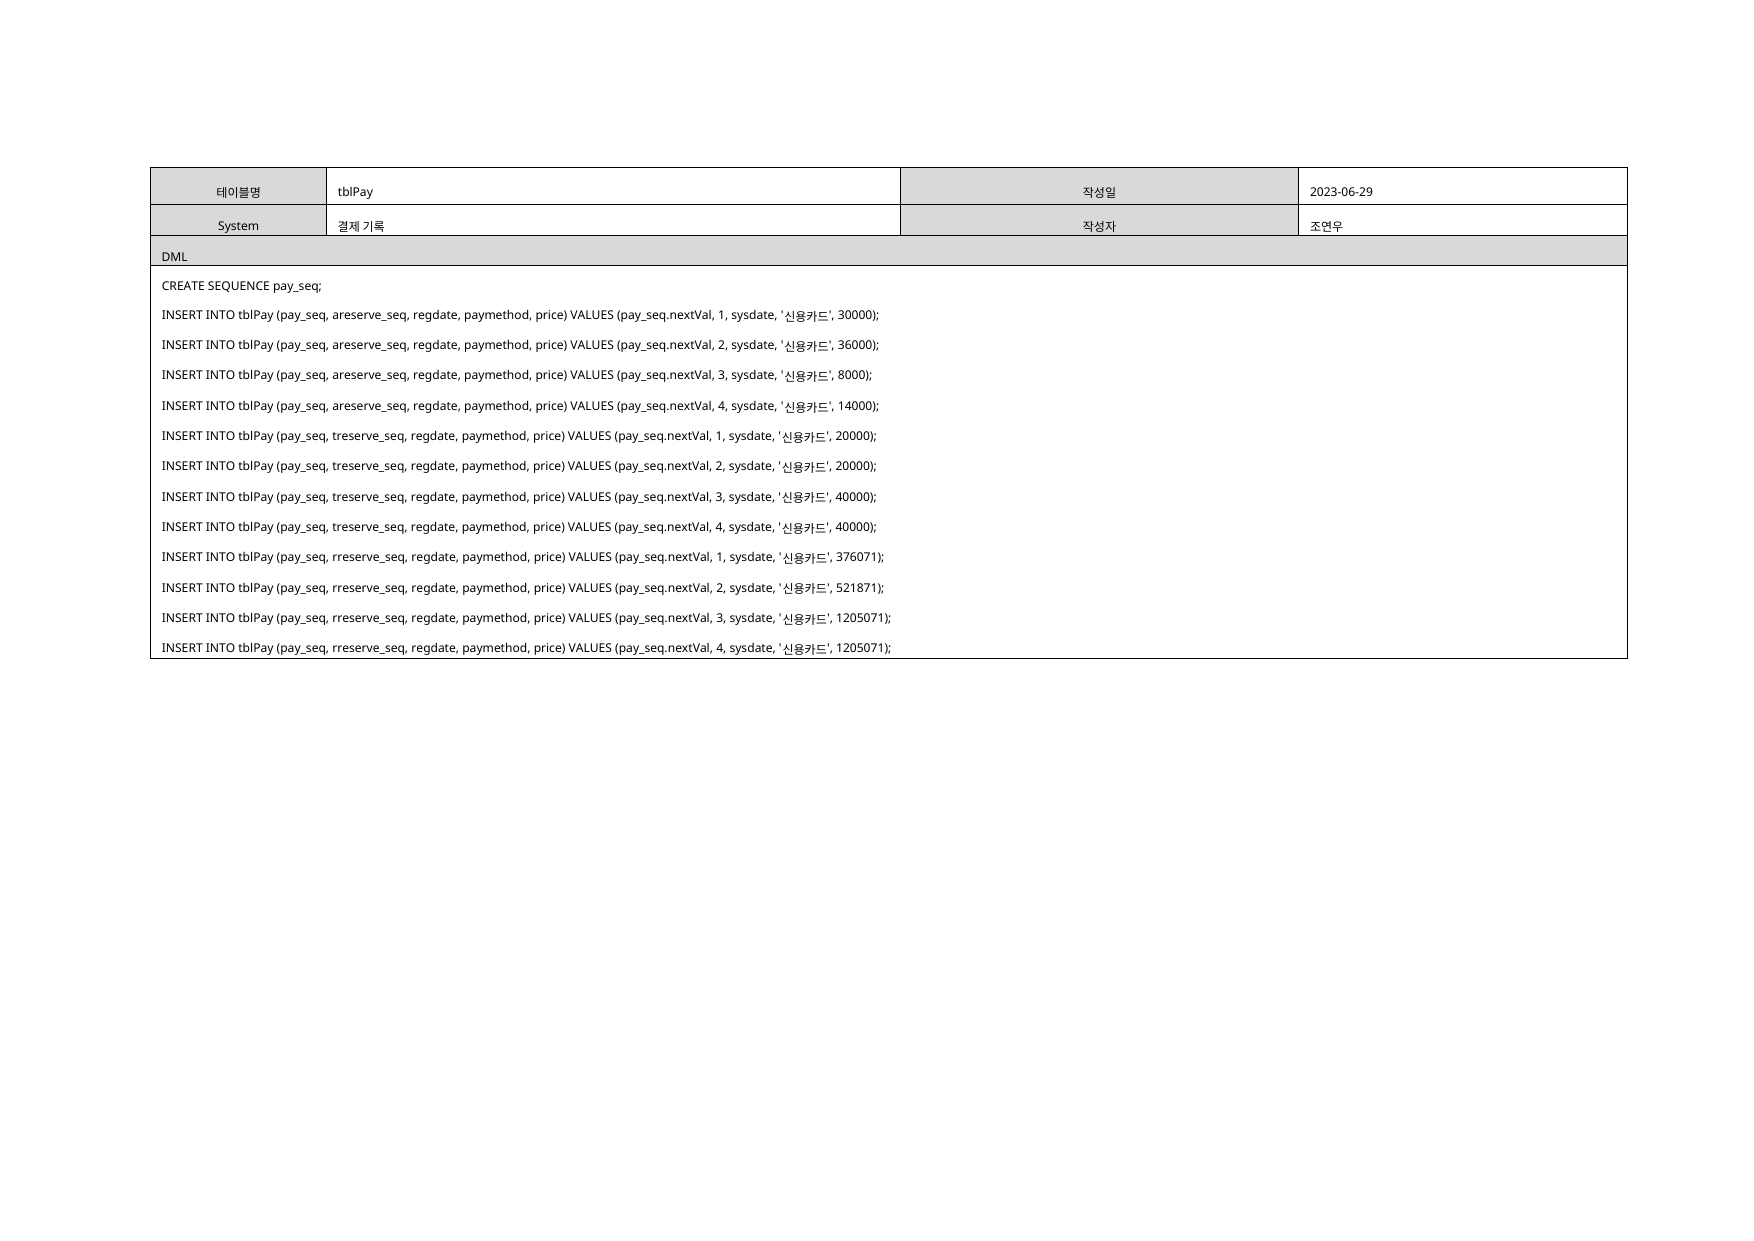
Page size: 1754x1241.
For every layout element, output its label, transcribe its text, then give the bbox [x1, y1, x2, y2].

table_header 2023-06-29 [1299, 168, 1627, 204]
table_cell 조연우 [1299, 205, 1627, 235]
table_cell 결제 기록 [327, 205, 900, 235]
table_header 작성일 [901, 168, 1298, 204]
table_cell 작성자 [901, 205, 1298, 235]
table_cell System [151, 205, 326, 235]
table_cell CREATE SEQUENCE pay_seq; INSERT INTO tblPay (pay_seq, areserve_seq, regdate, paymethod, price) VALUES (pay_seq.nextVal, 1, sysdate, '신용카드', 30000); INSERT INTO tblPay (pay_seq, areserve_seq, regdate, paymethod, price) VALUES (pay_seq.nextVal, 2, sysdate, '신용카드', 36000); INSERT INTO tblPay (pay_seq, areserve_seq, regdate, paymethod, price) VALUES (pay_seq.nextVal, 3, sysdate, '신용카드', 8000); INSERT INTO tblPay (pay_seq, areserve_seq, regdate, paymethod, price) VALUES (pay_seq.nextVal, 4, sysdate, '신용카드', 14000); INSERT INTO tblPay (pay_seq, treserve_seq, regdate, paymethod, price) VALUES (pay_seq.nextVal, 1, sysdate, '신용카드', 20000); INSERT INTO tblPay (pay_seq, treserve_seq, regdate, paymethod, price) VALUES (pay_seq.nextVal, 2, sysdate, '신용카드', 20000); INSERT INTO tblPay (pay_seq, treserve_seq, regdate, paymethod, price) VALUES (pay_seq.nextVal, 3, sysdate, '신용카드', 40000); INSERT INTO tblPay (pay_seq, treserve_seq, regdate, paymethod, price) VALUES (pay_seq.nextVal, 4, sysdate, '신용카드', 40000); INSERT INTO tblPay (pay_seq, rreserve_seq, regdate, paymethod, price) VALUES (pay_seq.nextVal, 1, sysdate, '신용카드', 376071); INSERT INTO tblPay (pay_seq, rreserve_seq, regdate, paymethod, price) VALUES (pay_seq.nextVal, 2, sysdate, '신용카드', 521871); INSERT INTO tblPay (pay_seq, rreserve_seq, regdate, paymethod, price) VALUES (pay_seq.nextVal, 3, sysdate, '신용카드', 1205071); INSERT INTO tblPay (pay_seq, rreserve_seq, regdate, paymethod, price) VALUES (pay_seq.nextVal, 4, sysdate, '신용카드', 1205071); [151, 266, 1627, 658]
table_cell DML [151, 236, 1627, 265]
table_header tblPay [327, 168, 900, 204]
table_header 테이블명 [151, 168, 326, 204]
